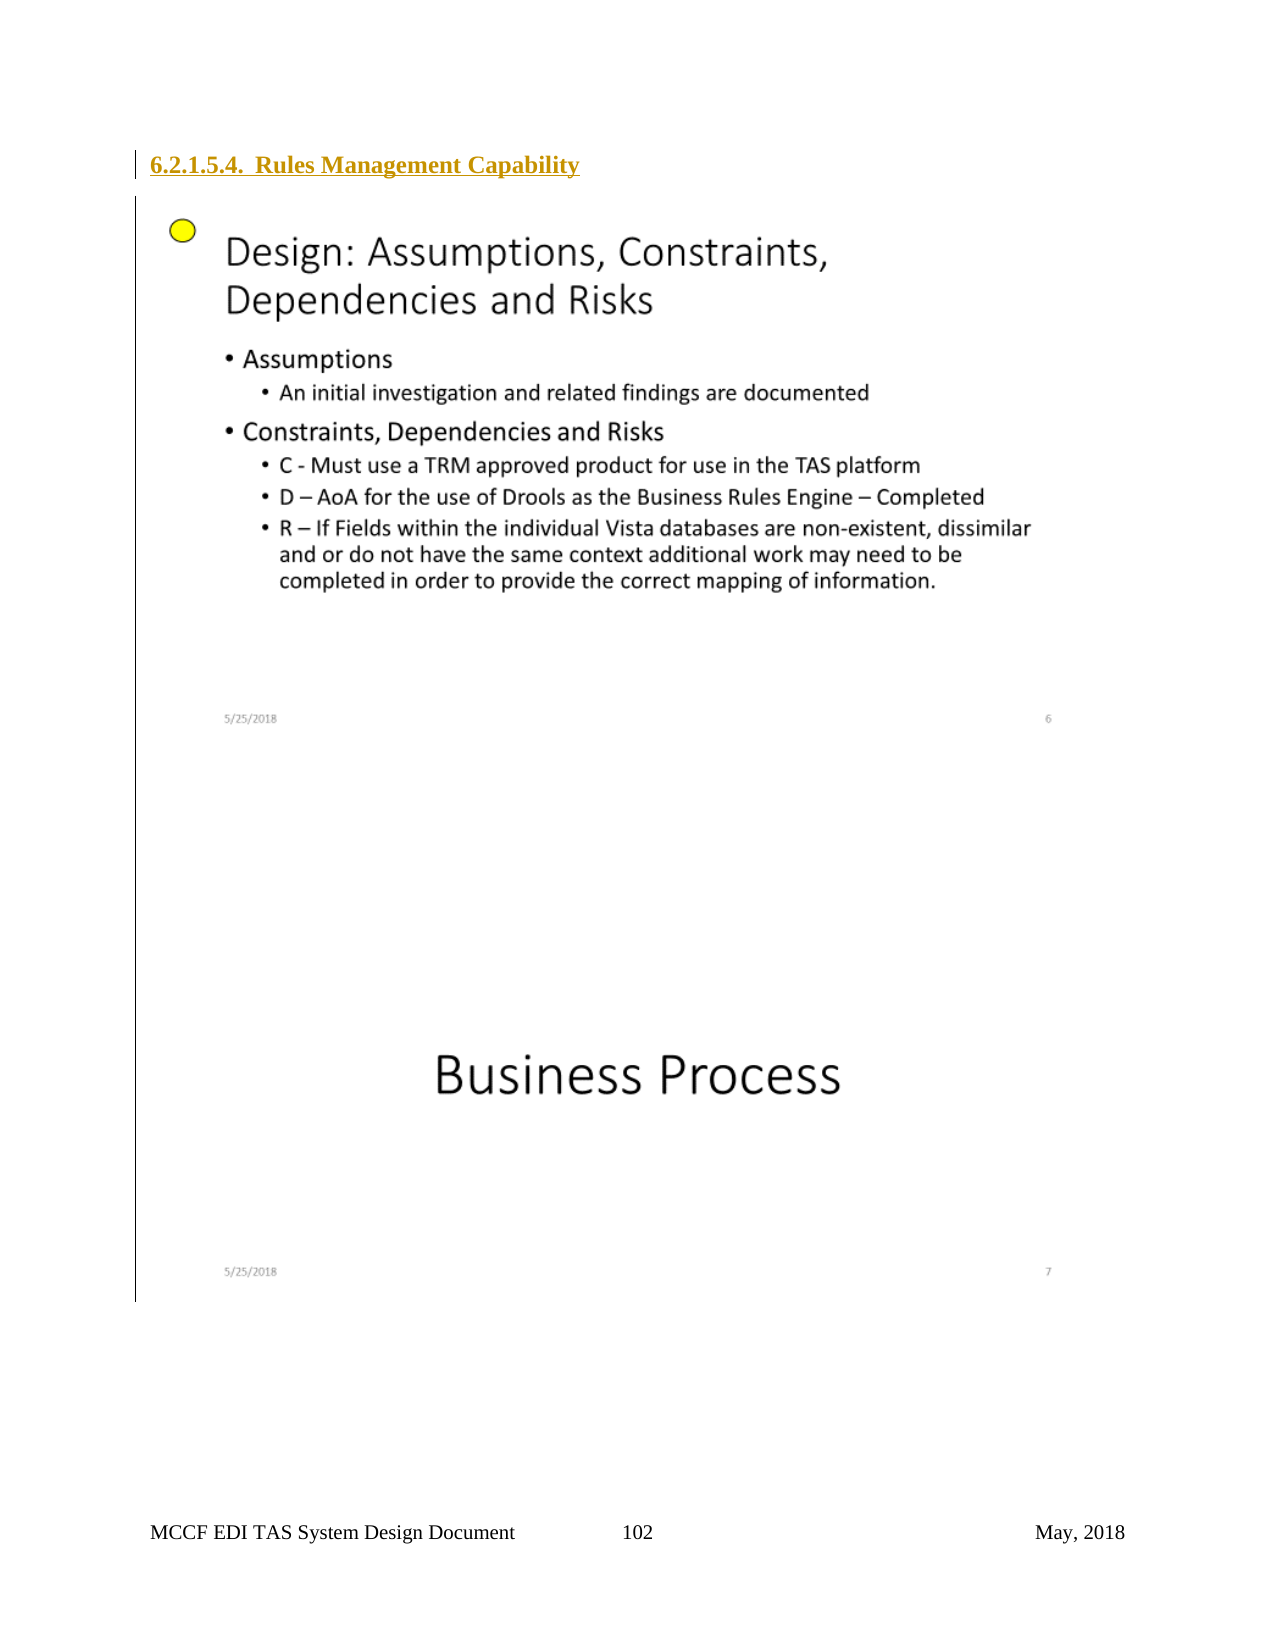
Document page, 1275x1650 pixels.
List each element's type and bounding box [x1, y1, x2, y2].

picture [150, 748, 1125, 1297]
picture [150, 195, 1125, 744]
